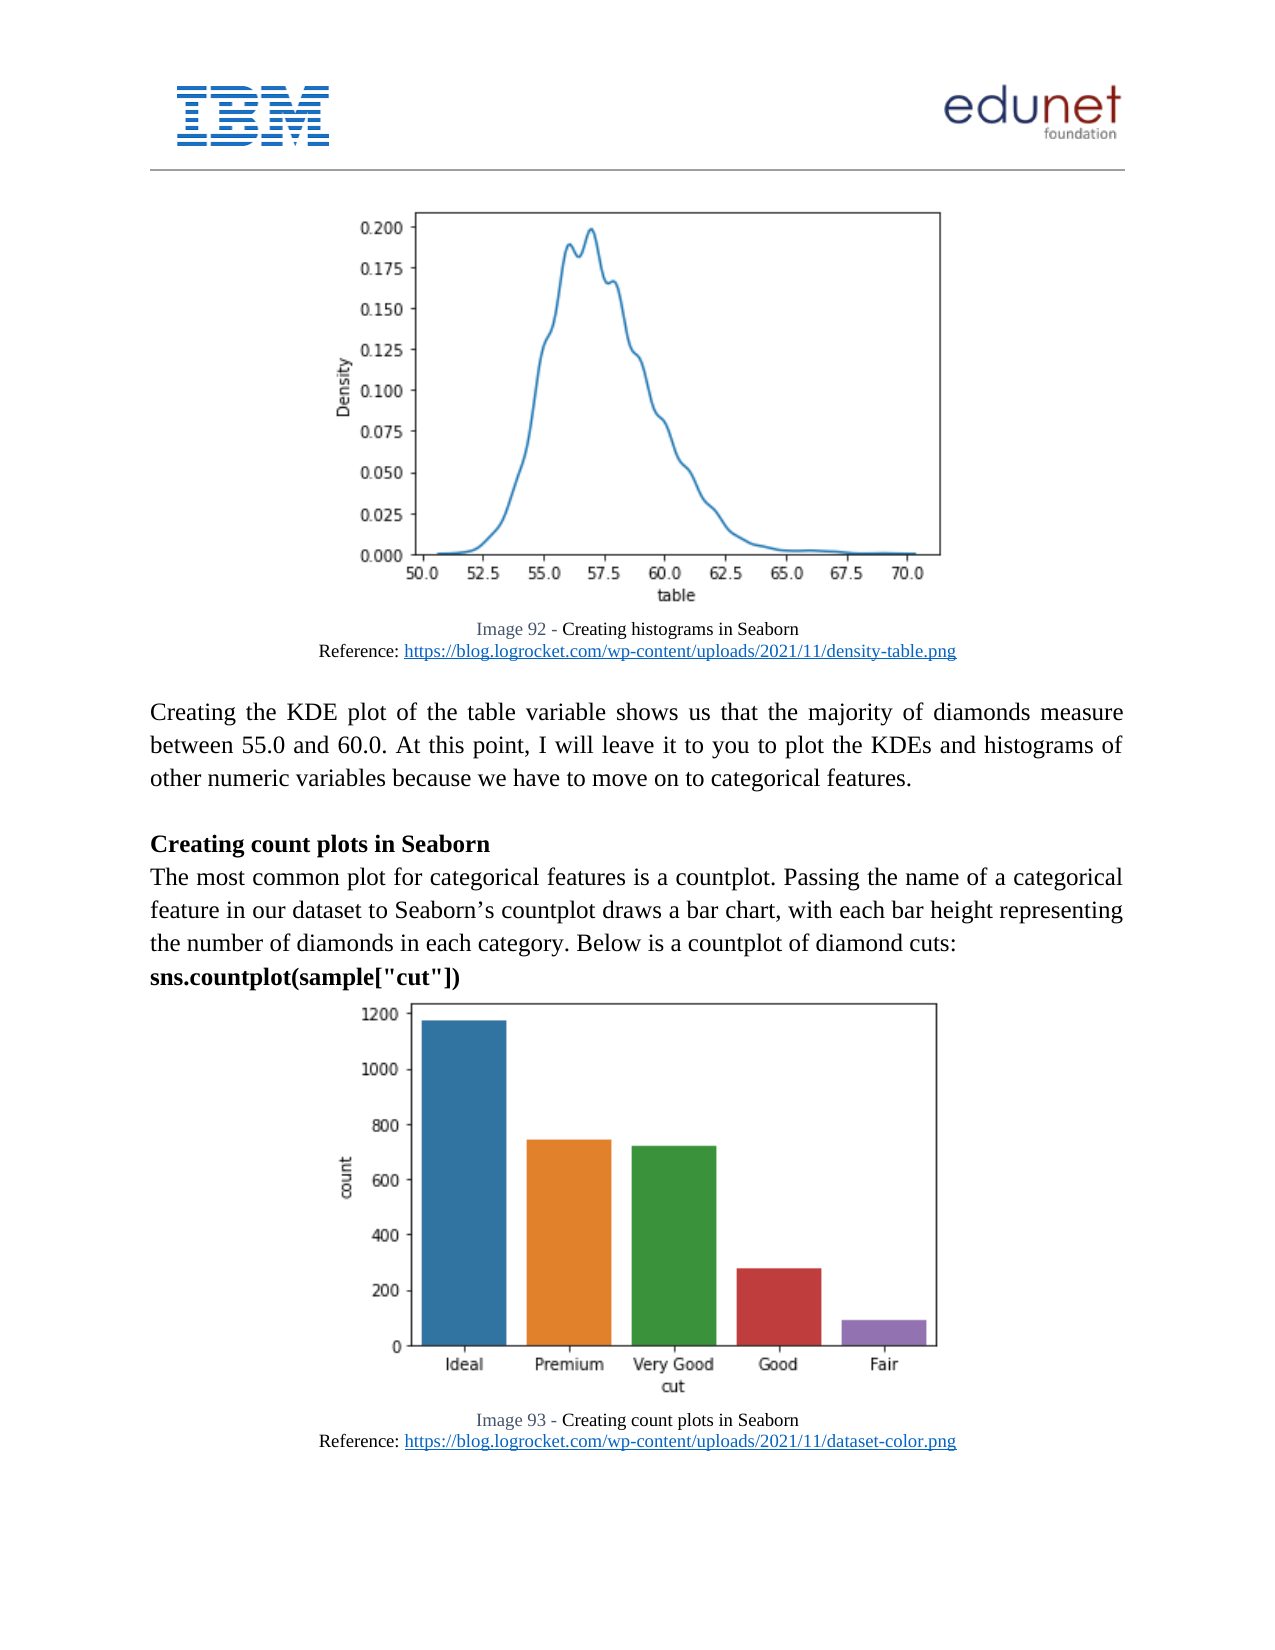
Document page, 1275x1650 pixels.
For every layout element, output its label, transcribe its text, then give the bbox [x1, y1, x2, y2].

text Reference: https://blog.logrocket.com/wp-content/uploads/2021/11/density-table.png [150, 639, 1125, 661]
picture [326, 203, 949, 614]
picture [328, 994, 947, 1405]
text The most common plot for categorical features is a countplot. Passing the name of a categorical feature in our dataset to Seaborn’s countplot draws a bar chart, with each bar height representing the number of diamonds in each category. Below is a countplot of diamond cuts: [150, 862, 1125, 957]
text Creating count plots in Seaborn [150, 829, 1125, 858]
text sns.countplot(sample["cut"]) [150, 962, 1125, 990]
text Creating the KDE plot of the table variable shows us that the majority of diamonds measure between 55.0 and 60.0. At this point, I will leave it to you to plot the KDEs and histograms of other numeric variables because we have to move on to categorical features. [150, 697, 1125, 792]
text Image 93 - Creating count plots in Seaborn [150, 1409, 1125, 1430]
text Image 92 - Creating histograms in Seaborn [150, 618, 1125, 639]
text Reference: https://blog.logrocket.com/wp-content/uploads/2021/11/dataset-color.png [150, 1430, 1125, 1452]
